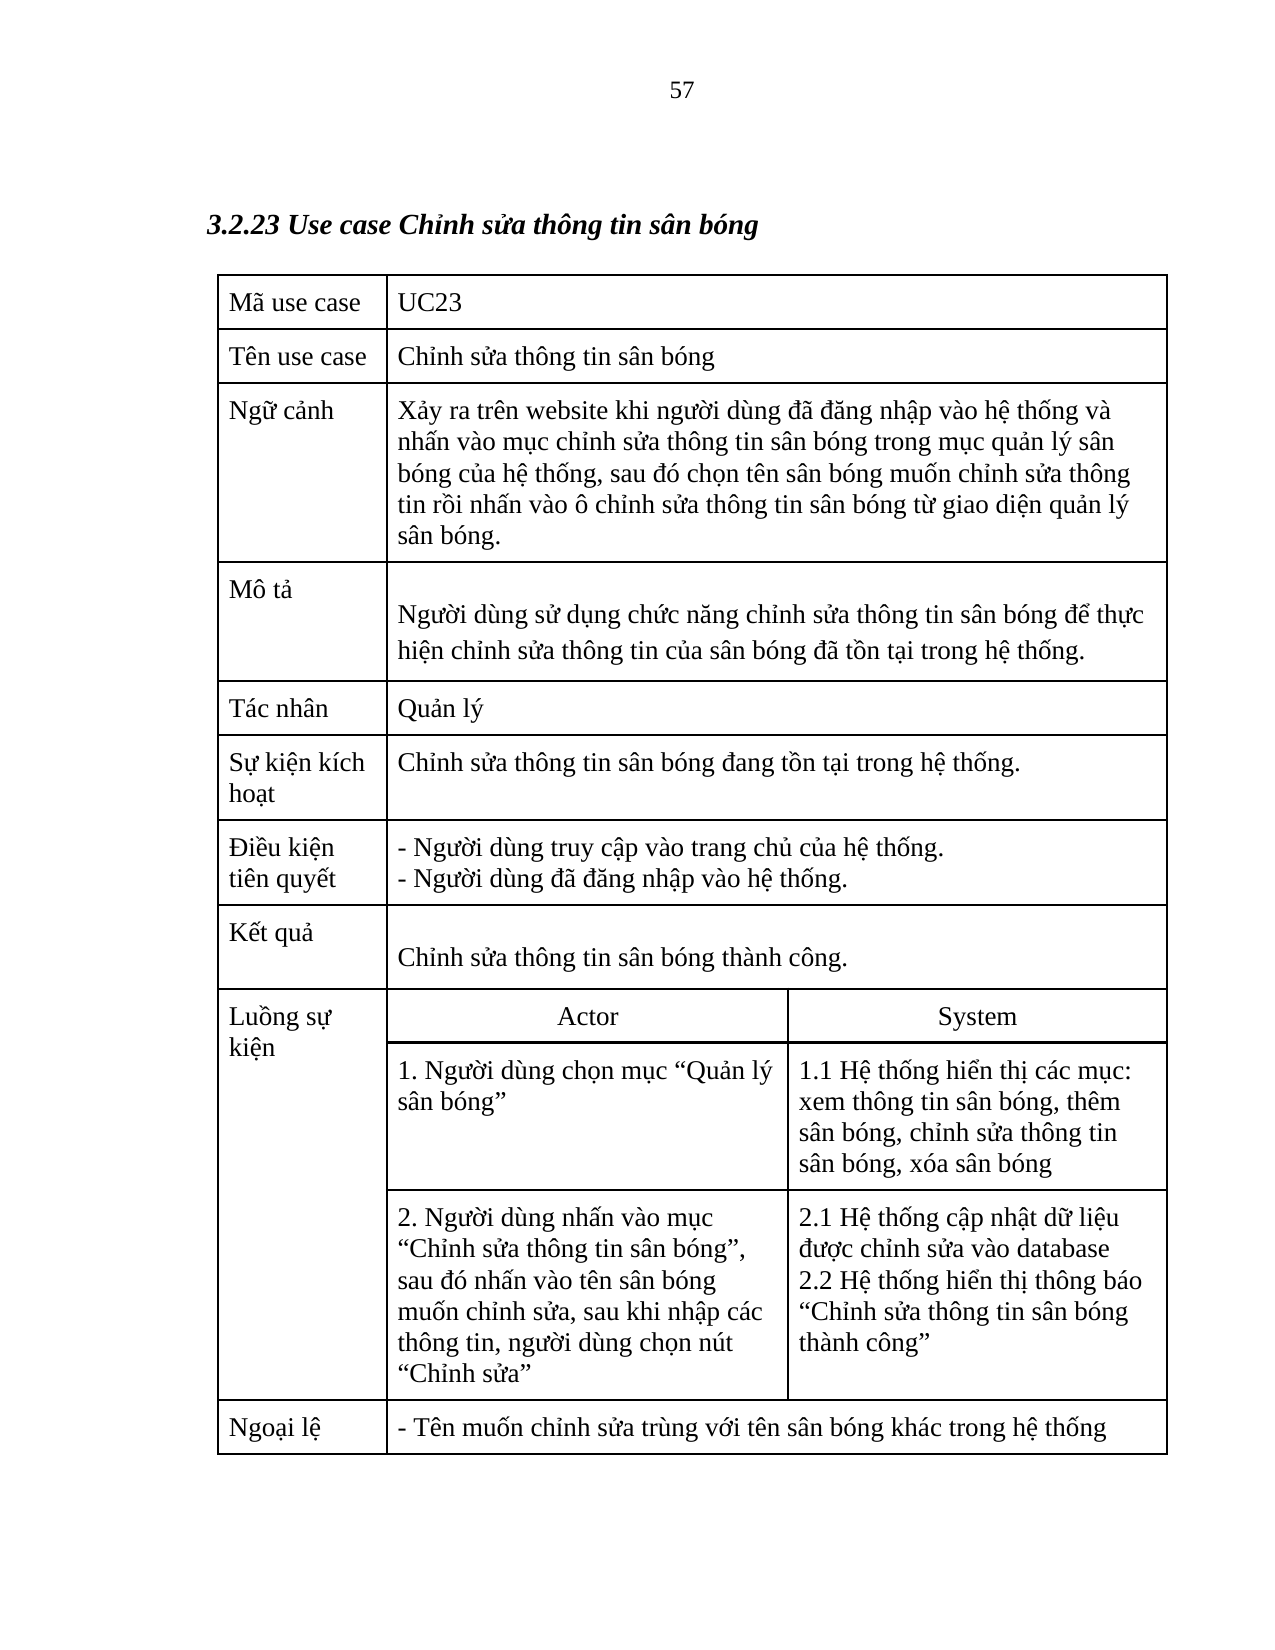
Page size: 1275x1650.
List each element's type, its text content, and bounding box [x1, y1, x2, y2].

table_cell Tên use case [219, 330, 386, 382]
table_cell 1.1 Hệ thống hiển thị các mục: xem thông tin sân bóng, thêm sân bóng, chỉnh sửa thông tin sân bóng, xóa sân bóng [789, 1044, 1166, 1189]
table_cell Điều kiện tiên quyết [219, 821, 386, 904]
table_cell System [789, 990, 1166, 1041]
text 3.2.23 Use case Chỉnh sửa thông tin sân bóng [207, 207, 1157, 240]
table_header UC23 [388, 276, 1166, 328]
table_cell 2. Người dùng nhấn vào mục “Chỉnh sửa thông tin sân bóng”, sau đó nhấn vào tên sân bóng muốn chỉnh sửa, sau khi nhập các thông tin, người dùng chọn nút “Chỉnh sửa” [388, 1191, 787, 1399]
table_cell Tác nhân [219, 682, 386, 734]
table_cell Chỉnh sửa thông tin sân bóng [388, 330, 1166, 382]
table_cell Mô tả [219, 563, 386, 679]
table_cell Ngoại lệ [219, 1401, 386, 1453]
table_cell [388, 1401, 1166, 1453]
table_cell Sự kiện kích hoạt [219, 736, 386, 819]
table_cell Kết quả [219, 906, 386, 987]
table_header Mã use case [219, 276, 386, 328]
table_cell Chỉnh sửa thông tin sân bóng đang tồn tại trong hệ thống. [388, 736, 1166, 819]
table_cell Quản lý [388, 682, 1166, 734]
table_cell Người dùng sử dụng chức năng chỉnh sửa thông tin sân bóng để thực hiện chỉnh sửa thông tin của sân bóng đã tồn tại trong hệ thống. [388, 563, 1166, 679]
table_cell 1. Người dùng chọn mục “Quản lý sân bóng” [388, 1044, 787, 1189]
table_cell Actor [388, 990, 787, 1041]
table_cell Ngữ cảnh [219, 384, 386, 561]
table_cell Luồng sự kiện [219, 990, 386, 1399]
table_cell 2.1 Hệ thống cập nhật dữ liệu được chỉnh sửa vào database 2.2 Hệ thống hiển thị thông báo “Chỉnh sửa thông tin sân bóng thành công” [789, 1191, 1166, 1399]
table_cell - Người dùng truy cập vào trang chủ của hệ thống. - Người dùng đã đăng nhập vào hệ thống. [388, 821, 1166, 904]
table_cell Xảy ra trên website khi người dùng đã đăng nhập vào hệ thống và nhấn vào mục chỉnh sửa thông tin sân bóng trong mục quản lý sân bóng của hệ thống, sau đó chọn tên sân bóng muốn chỉnh sửa thông tin rồi nhấn vào ô chỉnh sửa thông tin sân bóng từ giao diện quản lý sân bóng. [388, 384, 1166, 561]
table_cell Chỉnh sửa thông tin sân bóng thành công. [388, 906, 1166, 987]
